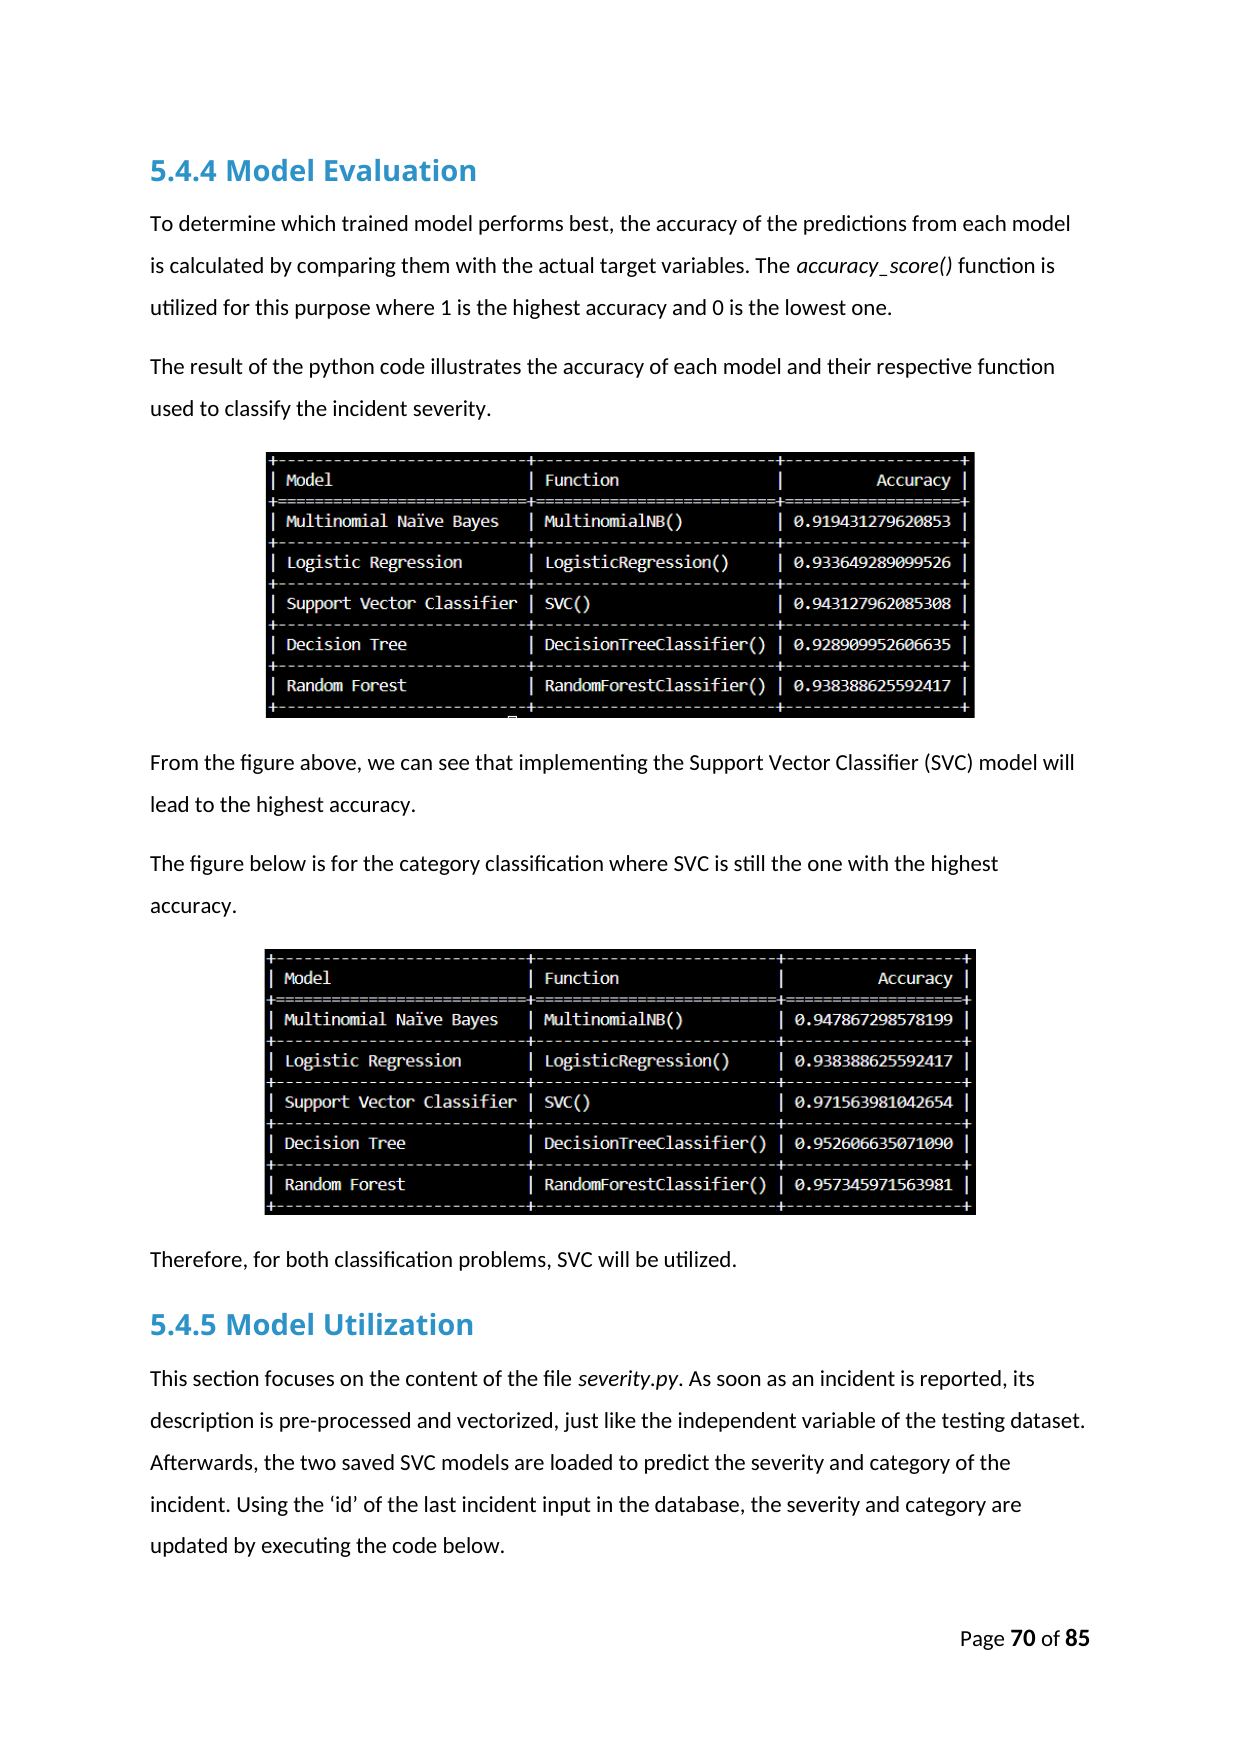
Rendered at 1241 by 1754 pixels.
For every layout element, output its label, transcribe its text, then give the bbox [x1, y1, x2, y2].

text To determine which trained model performs best, the accuracy of the predictions from each model is calculated by comparing them with the actual target variables. The accuracy_score() function is utilized for this purpose where 1 is the highest accuracy and 0 is the lowest one. [150, 209, 1090, 321]
picture [265, 452, 975, 718]
subtitle Model Evaluation [150, 150, 1090, 190]
text From the figure above, we can see that implementing the Support Vector Classifier (SVC) model will lead to the highest accuracy. [150, 748, 1090, 818]
subtitle Model Utilization [150, 1304, 1090, 1344]
text This section focuses on the content of the file severity.py. As soon as an incident is reported, its description is pre-processed and vectorized, just like the independent variable of the testing dataset. Afterwards, the two saved SVC models are loaded to predict the severity and category of the incident. Using the ‘id’ of the last incident input in the database, the severity and category are updated by executing the code below. [150, 1364, 1090, 1560]
text The result of the python code illustrates the accuracy of each model and their respective function used to classify the incident severity. [150, 352, 1090, 422]
picture [264, 949, 976, 1215]
text The figure below is for the category classification where SVC is still the one with the highest accuracy. [150, 849, 1090, 919]
text Therefore, for both classification problems, SVC will be utilized. [150, 1246, 1090, 1274]
